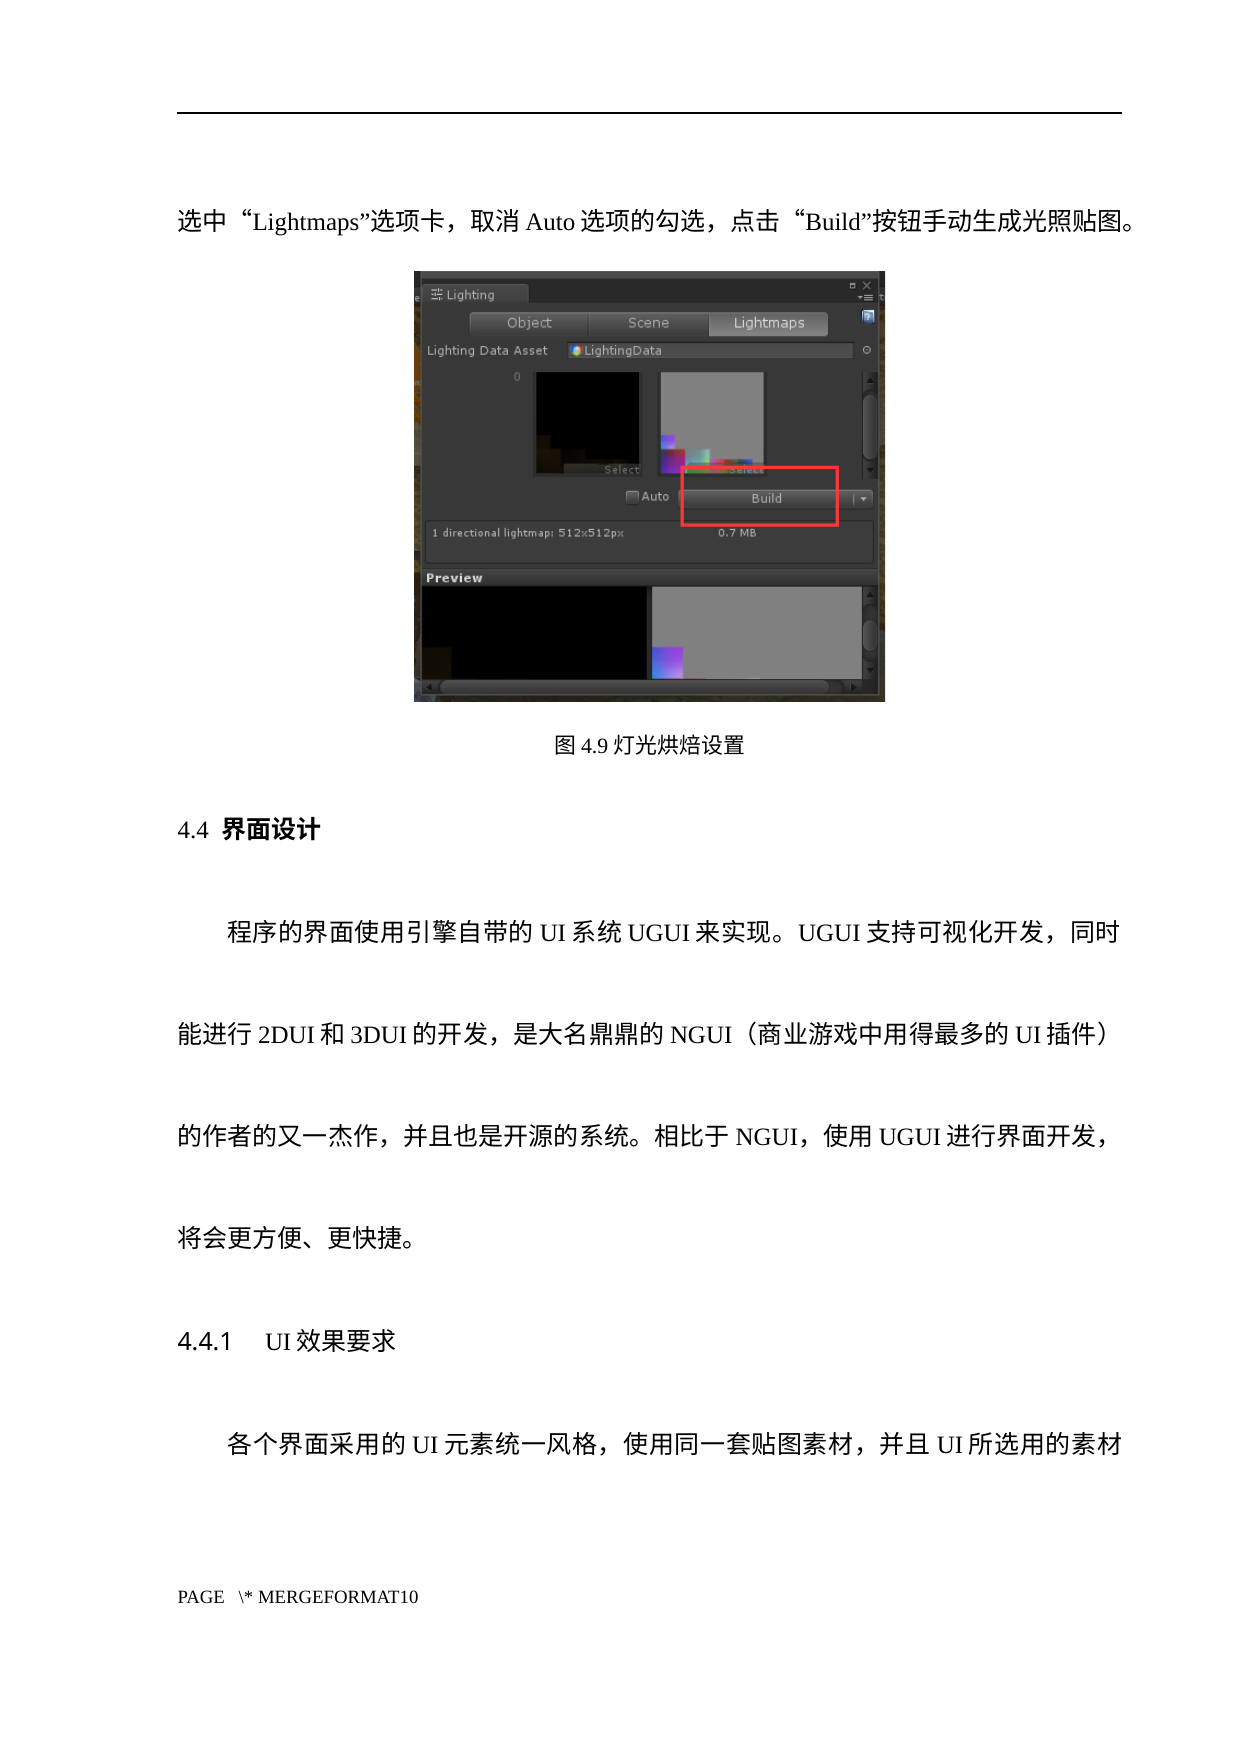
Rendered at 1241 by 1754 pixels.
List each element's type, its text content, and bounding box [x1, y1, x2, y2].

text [177, 185, 1122, 253]
text 程序的界面使用引擎自带的UI系统UGUI来实现。UGUI支持可视化开发，同时能进行2DUI和3DUI的开发，是大名鼎鼎的NGUI（商业游戏中用得最多的UI插件）的作者的又一杰作，并且也是开源的系统。相比于NGUI，使用UGUI进行界面开发，将会更方便、更快捷。 [177, 897, 1122, 1271]
subtitle 界面设计 [177, 794, 1122, 862]
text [177, 1409, 1122, 1477]
text 图4.9 灯光烘焙设置 [177, 727, 1122, 761]
picture [414, 271, 886, 702]
subtitle UI效果要求 [177, 1306, 1122, 1374]
